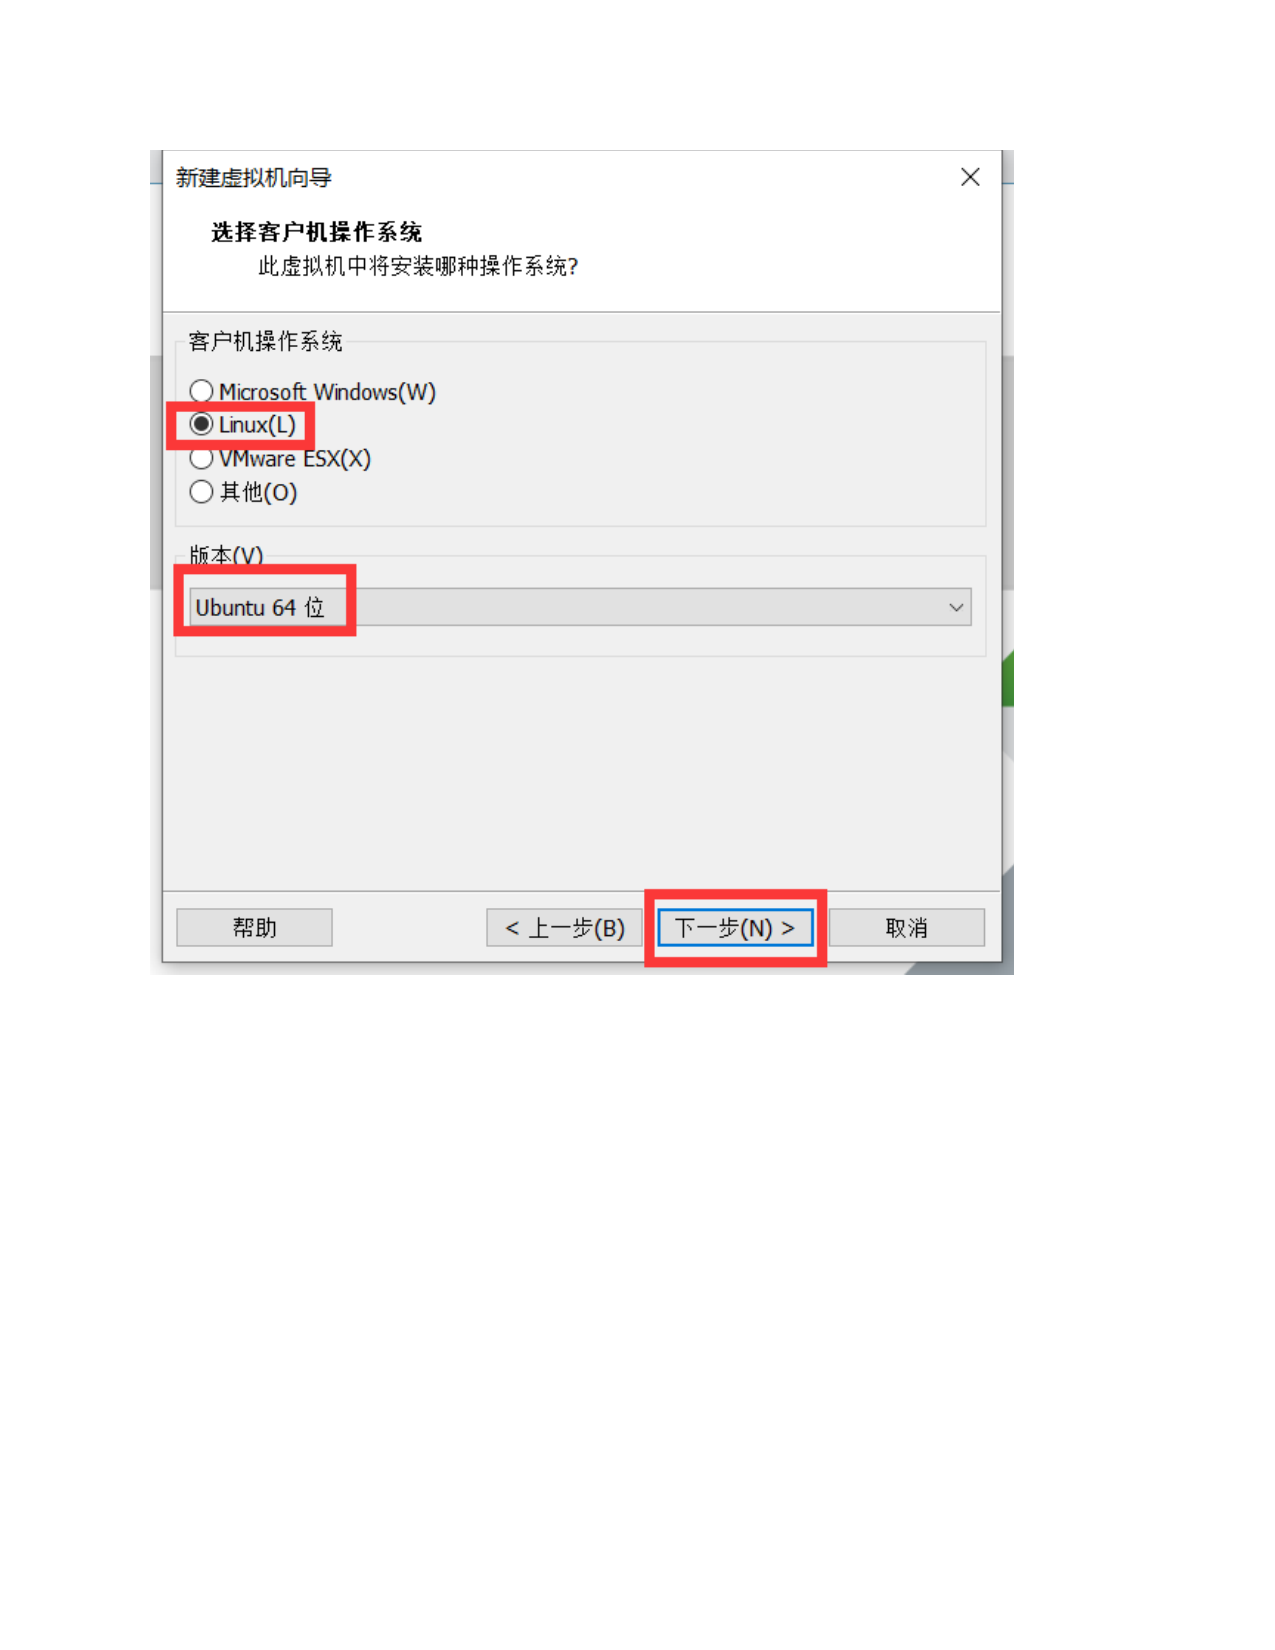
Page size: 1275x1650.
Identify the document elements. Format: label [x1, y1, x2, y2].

picture [150, 150, 1014, 975]
